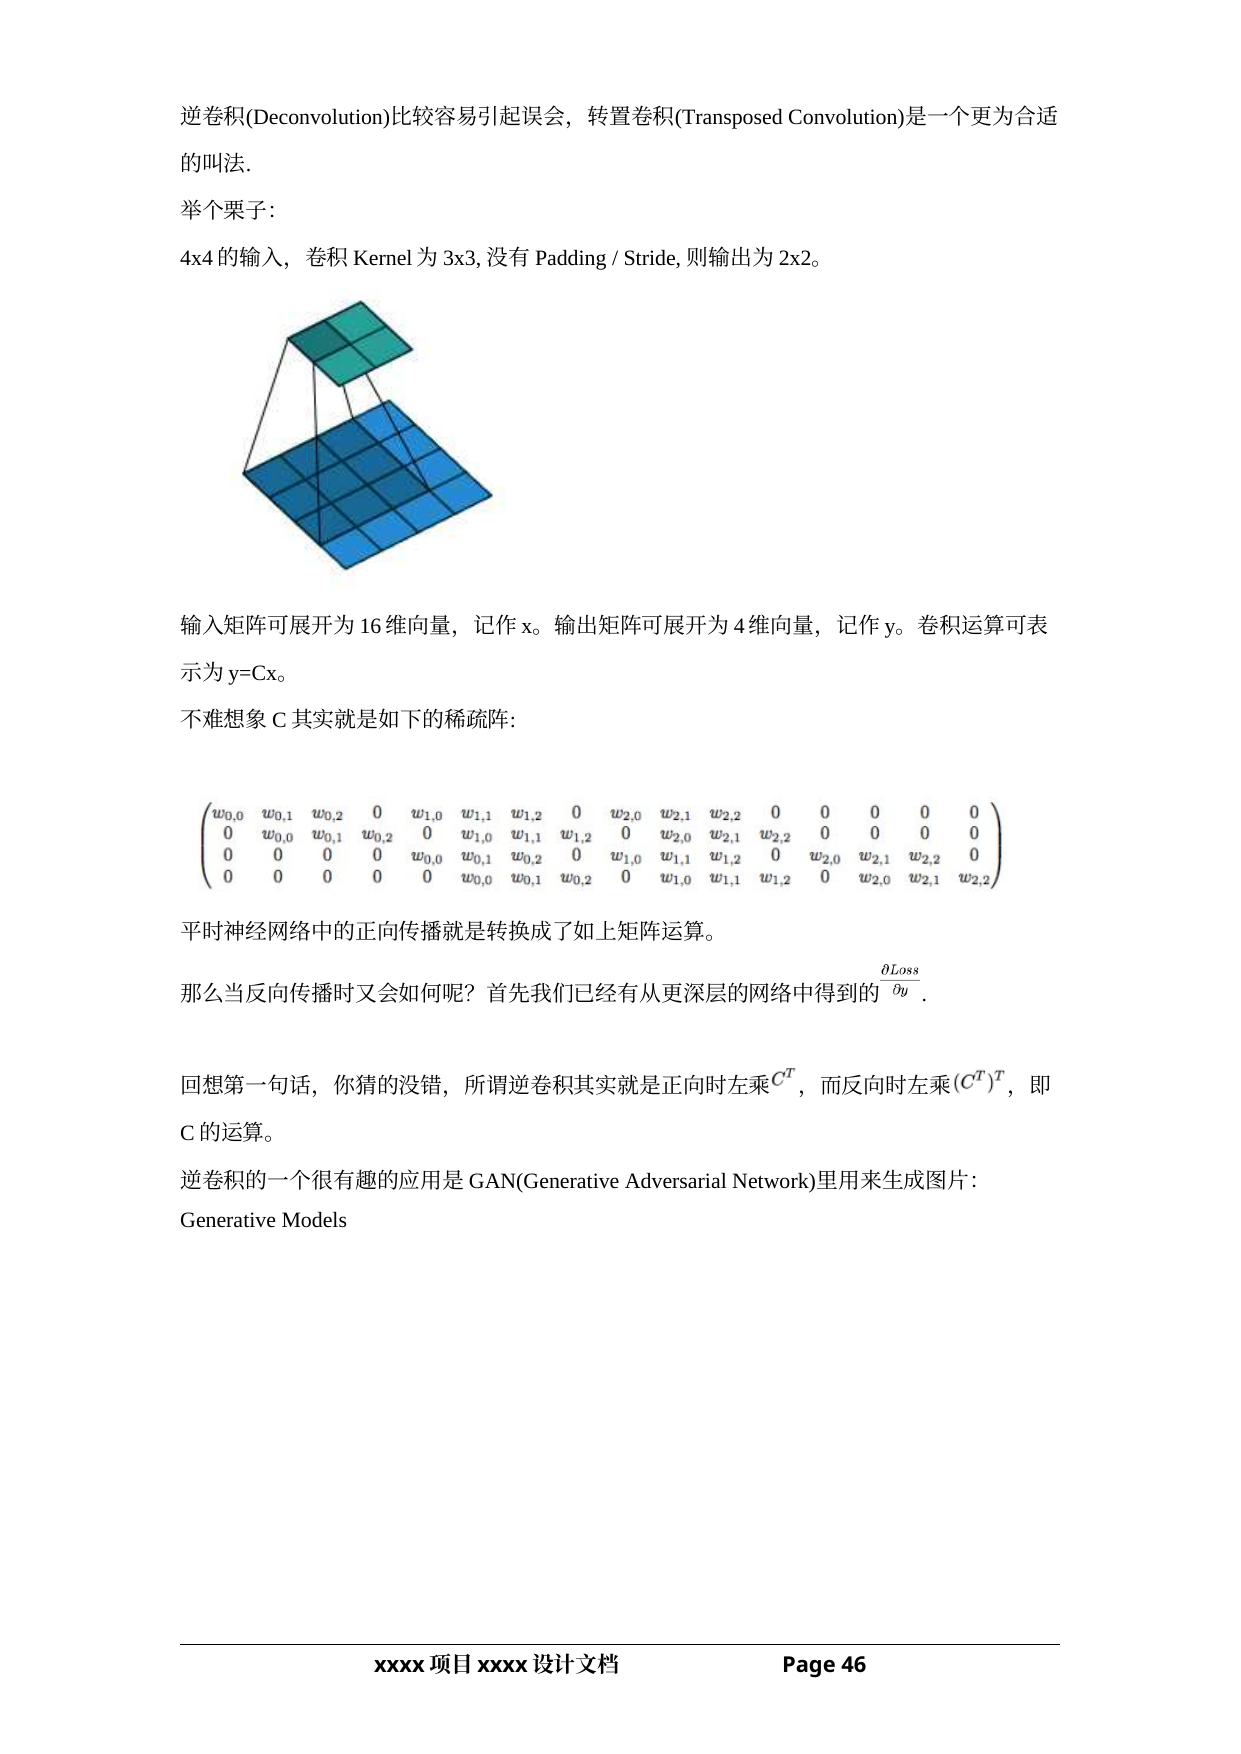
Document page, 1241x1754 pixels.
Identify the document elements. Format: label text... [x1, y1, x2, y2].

picture [180, 287, 524, 596]
text 那么当反向传播时又会如何呢？首先我们已经有从更深层的网络中得到的. [180, 961, 1060, 1007]
text 回想第一句话，你猜的没错，所谓逆卷积其实就是正向时左乘，而反向时左乘，即C的运算。 [180, 1061, 1060, 1147]
picture [951, 1065, 1008, 1094]
text 4x4的输入，卷积Kernel为3x3, 没有Padding / Stride, 则输出为2x2。 [180, 240, 1060, 272]
text 输入矩阵可展开为16维向量，记作x。输出矩阵可展开为4维向量，记作y。卷积运算可表示为y=Cx。 [180, 608, 1060, 687]
text 举个栗子： [180, 193, 1060, 225]
text 逆卷积的一个很有趣的应用是GAN(Generative Adversarial Network)里用来生成图片：Generative Models [180, 1163, 1060, 1232]
text 平时神经网络中的正向传播就是转换成了如上矩阵运算。 [180, 914, 1060, 945]
picture [880, 961, 922, 1001]
picture [180, 787, 1026, 902]
text 不难想象C其实就是如下的稀疏阵: [180, 702, 1060, 734]
picture [770, 1060, 798, 1094]
text 逆卷积(Deconvolution)比较容易引起误会，转置卷积(Transposed Convolution)是一个更为合适的叫法. [180, 99, 1060, 177]
